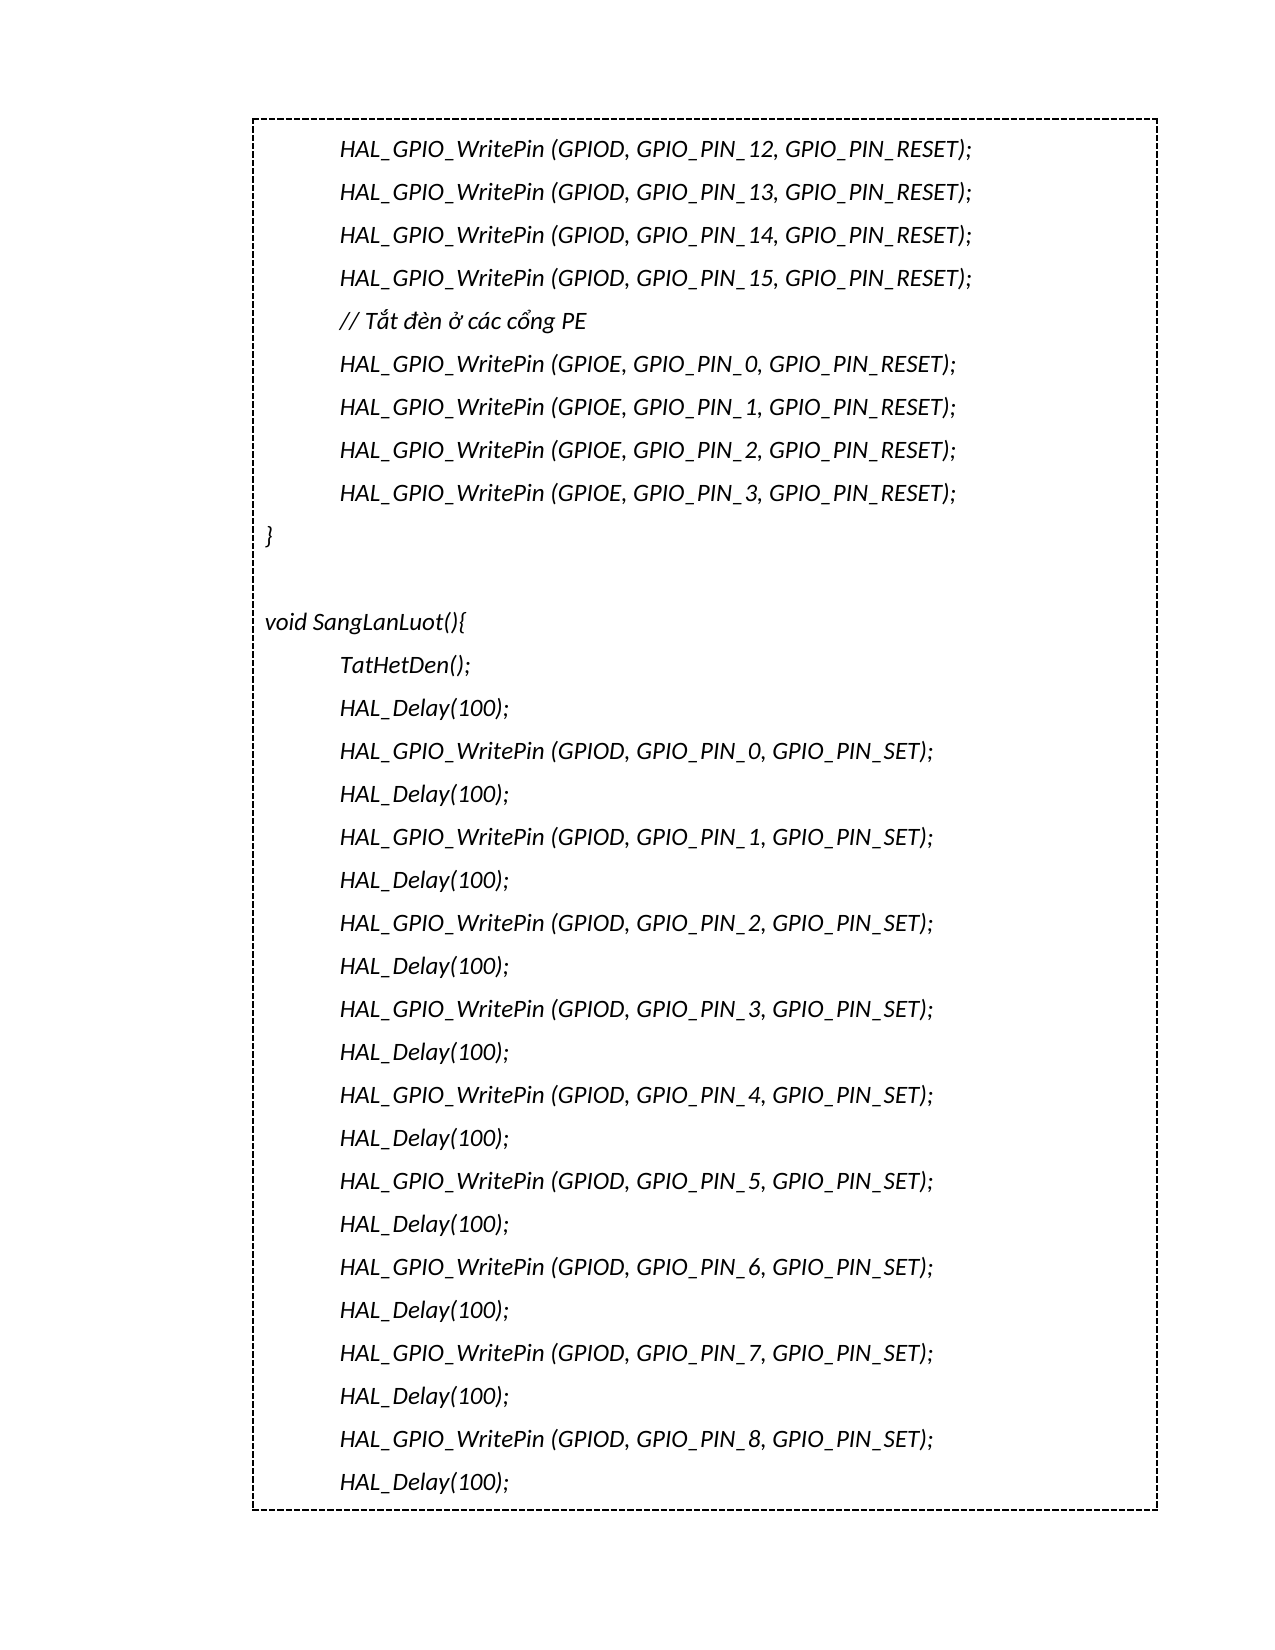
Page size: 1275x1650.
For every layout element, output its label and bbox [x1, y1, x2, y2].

table_header [253, 118, 1157, 1509]
